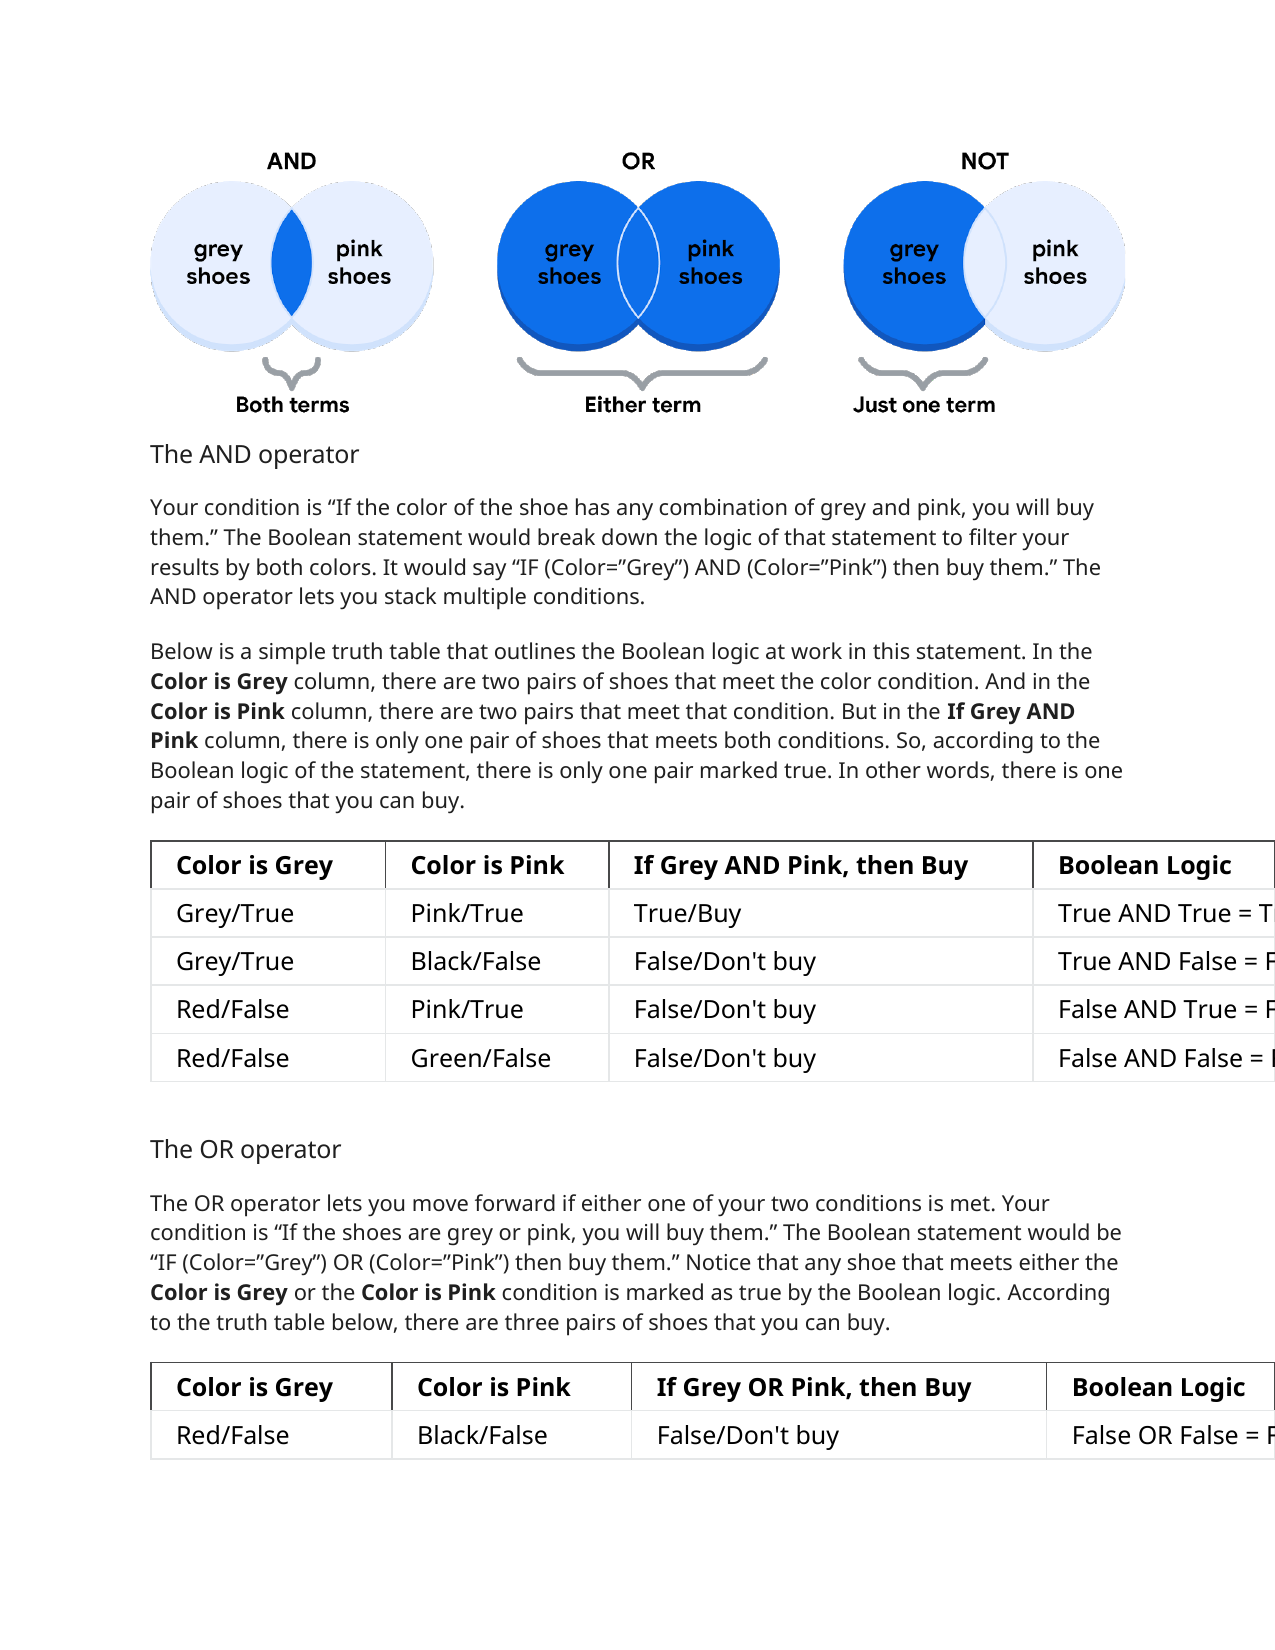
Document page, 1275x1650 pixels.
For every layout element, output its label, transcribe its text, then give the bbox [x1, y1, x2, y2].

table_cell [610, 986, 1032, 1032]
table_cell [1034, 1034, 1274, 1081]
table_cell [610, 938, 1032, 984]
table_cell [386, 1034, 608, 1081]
subtitle The OR operator [150, 1132, 1125, 1166]
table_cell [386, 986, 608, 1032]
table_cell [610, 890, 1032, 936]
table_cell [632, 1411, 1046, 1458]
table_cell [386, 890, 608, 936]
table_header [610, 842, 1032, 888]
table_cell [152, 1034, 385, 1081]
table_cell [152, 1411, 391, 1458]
text Your condition is “If the color of the shoe has any combination of grey and pink, you will buy them.” The Boolean statement would break down the logic of that statement to filter your results by both colors. It would say “IF (Color=”Grey”) AND (Color=”Pink”) then buy them.” The AND operator lets you stack multiple conditions. [150, 492, 1125, 611]
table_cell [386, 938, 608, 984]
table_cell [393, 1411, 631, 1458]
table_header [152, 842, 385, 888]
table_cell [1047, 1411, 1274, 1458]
text The OR operator lets you move forward if either one of your two conditions is met. Your condition is “If the shoes are grey or pink, you will buy them.” The Boolean statement would be “IF (Color=”Grey”) OR (Color=”Pink”) then buy them.” Notice that any shoe that meets either the Color is Grey or the Color is Pink condition is marked as true by the Boolean logic. According to the truth table below, there are three pairs of shoes that you can buy. [150, 1188, 1125, 1337]
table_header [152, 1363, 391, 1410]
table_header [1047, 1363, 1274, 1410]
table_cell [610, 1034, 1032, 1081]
text Below is a simple truth table that outlines the Boolean logic at work in this statement. In the Color is Grey column, there are two pairs of shoes that meet the color condition. And in the Color is Pink column, there are two pairs that meet that condition. But in the If Grey AND Pink column, there is only one pair of shoes that meets both conditions. So, according to the Boolean logic of the statement, there is only one pair marked true. In other words, there is one pair of shoes that you can buy. [150, 636, 1125, 815]
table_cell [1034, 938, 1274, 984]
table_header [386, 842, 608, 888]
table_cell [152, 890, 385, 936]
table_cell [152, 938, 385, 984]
picture [150, 150, 1125, 418]
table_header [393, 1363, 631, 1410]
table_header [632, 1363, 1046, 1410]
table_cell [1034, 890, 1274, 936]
subtitle The AND operator [150, 436, 1125, 471]
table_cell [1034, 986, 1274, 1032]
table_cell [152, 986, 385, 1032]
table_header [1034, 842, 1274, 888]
